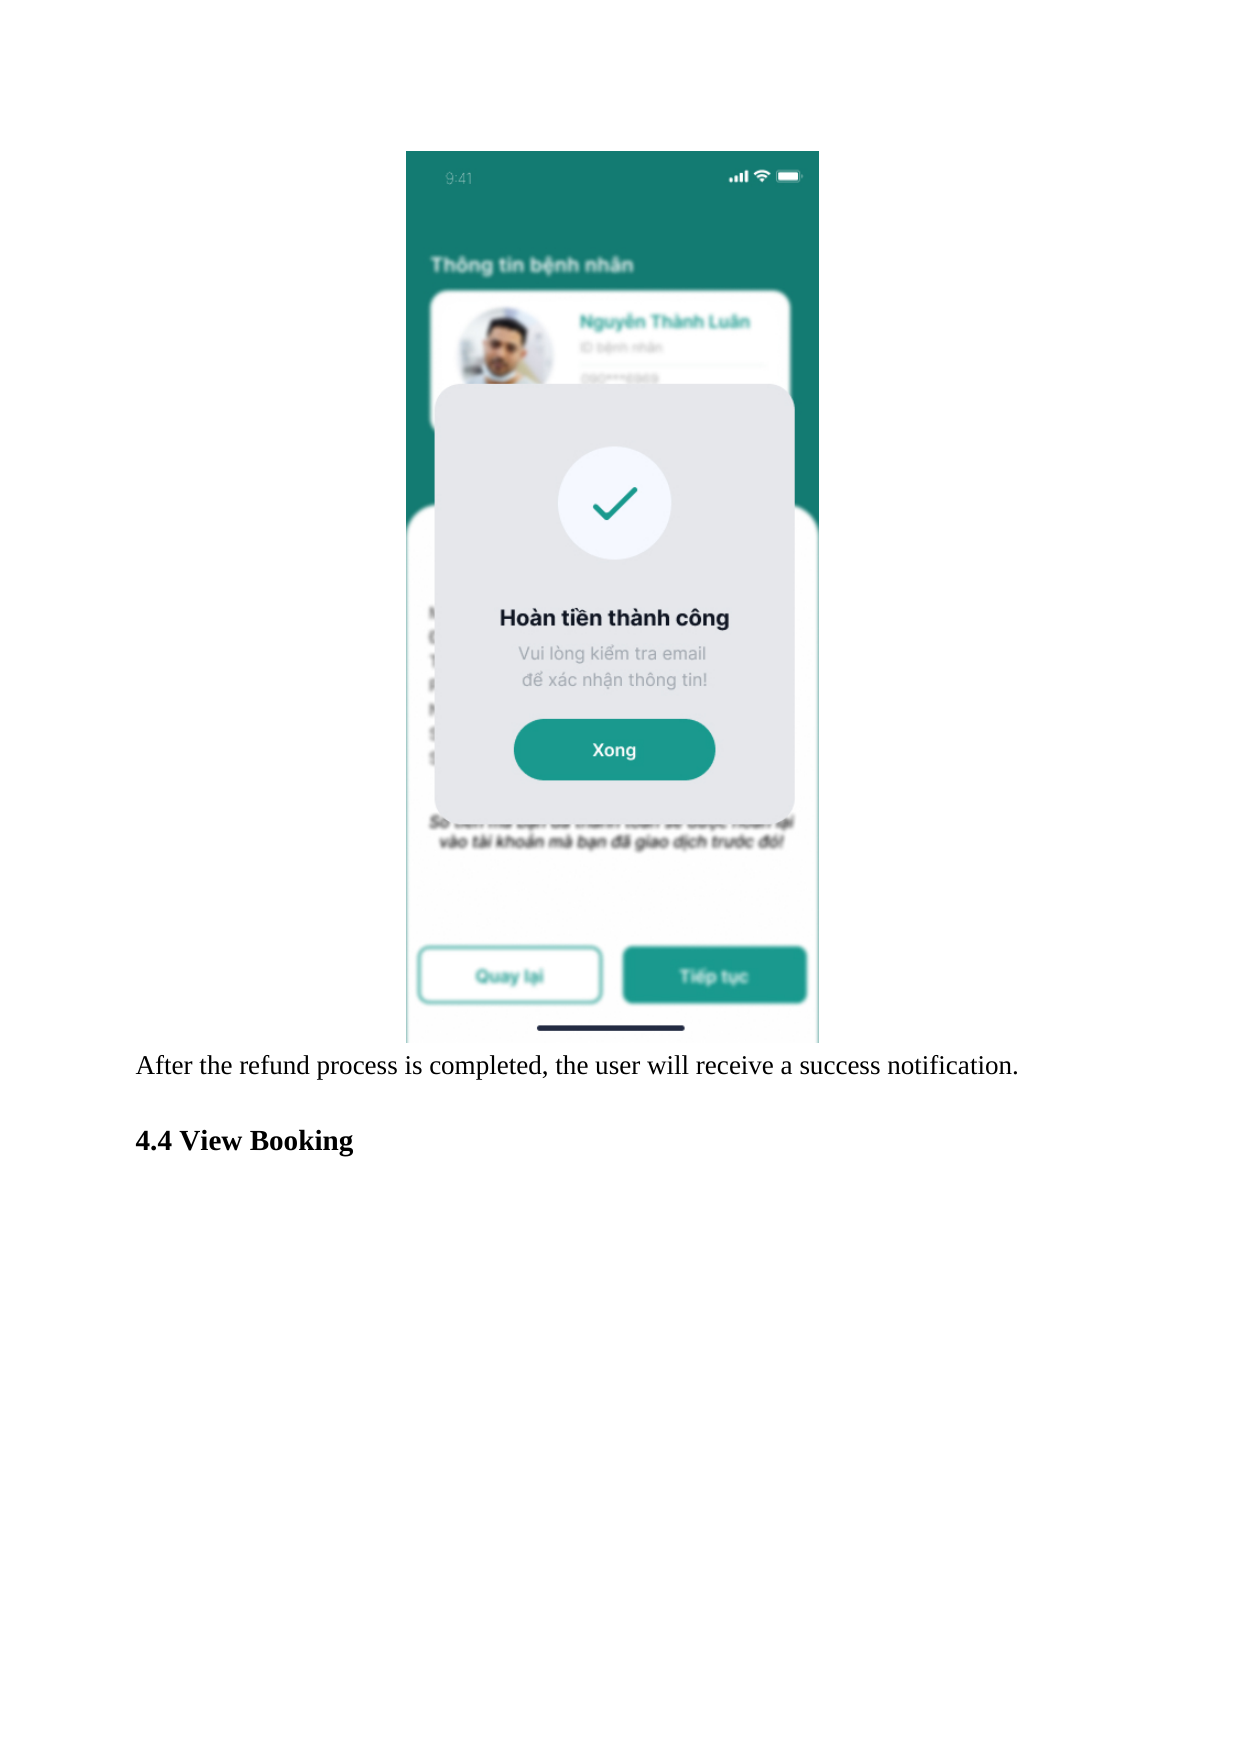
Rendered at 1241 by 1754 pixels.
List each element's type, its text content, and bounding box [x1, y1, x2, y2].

picture [406, 151, 819, 1043]
subtitle 4.4 View Booking [135, 1123, 1090, 1156]
text After the refund process is completed, the user will receive a success notification. [135, 1049, 1090, 1081]
